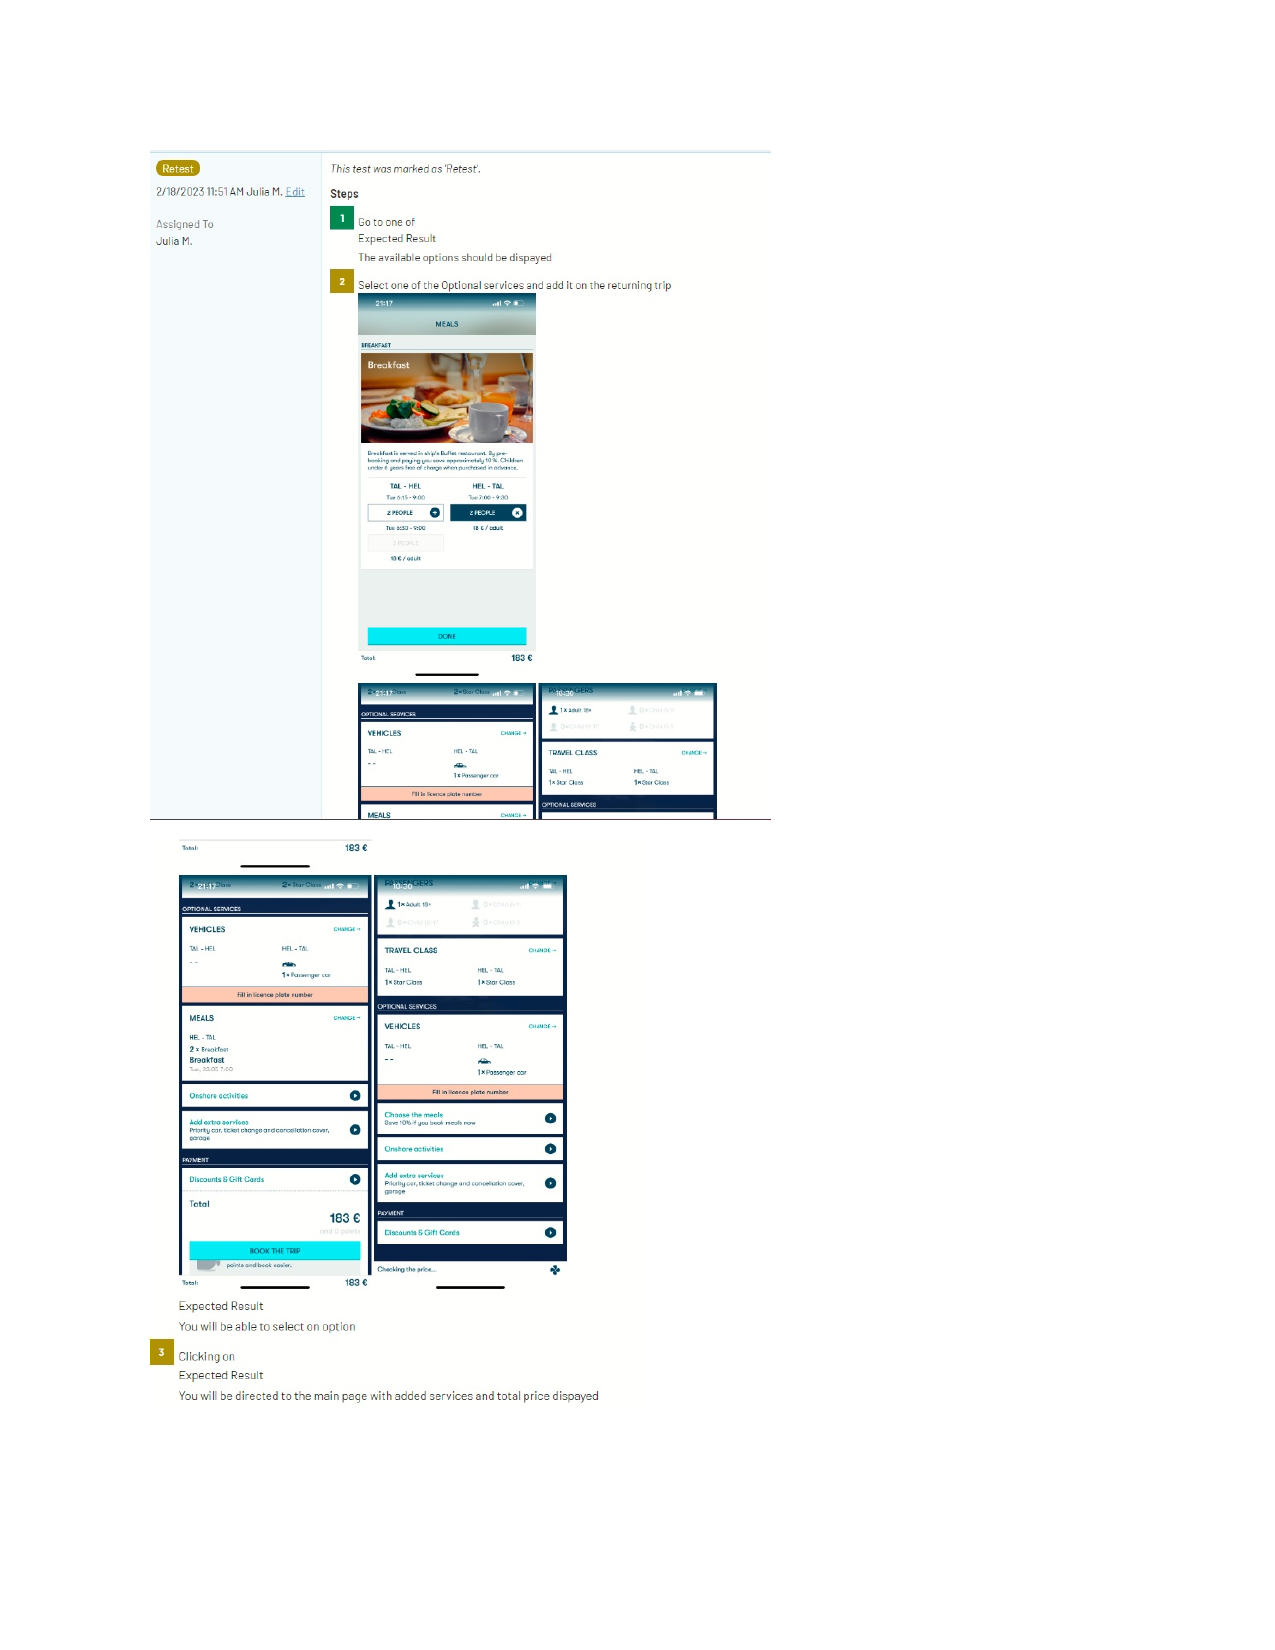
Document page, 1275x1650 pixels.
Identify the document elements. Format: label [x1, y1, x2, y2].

picture [150, 839, 646, 1408]
picture [150, 150, 771, 820]
